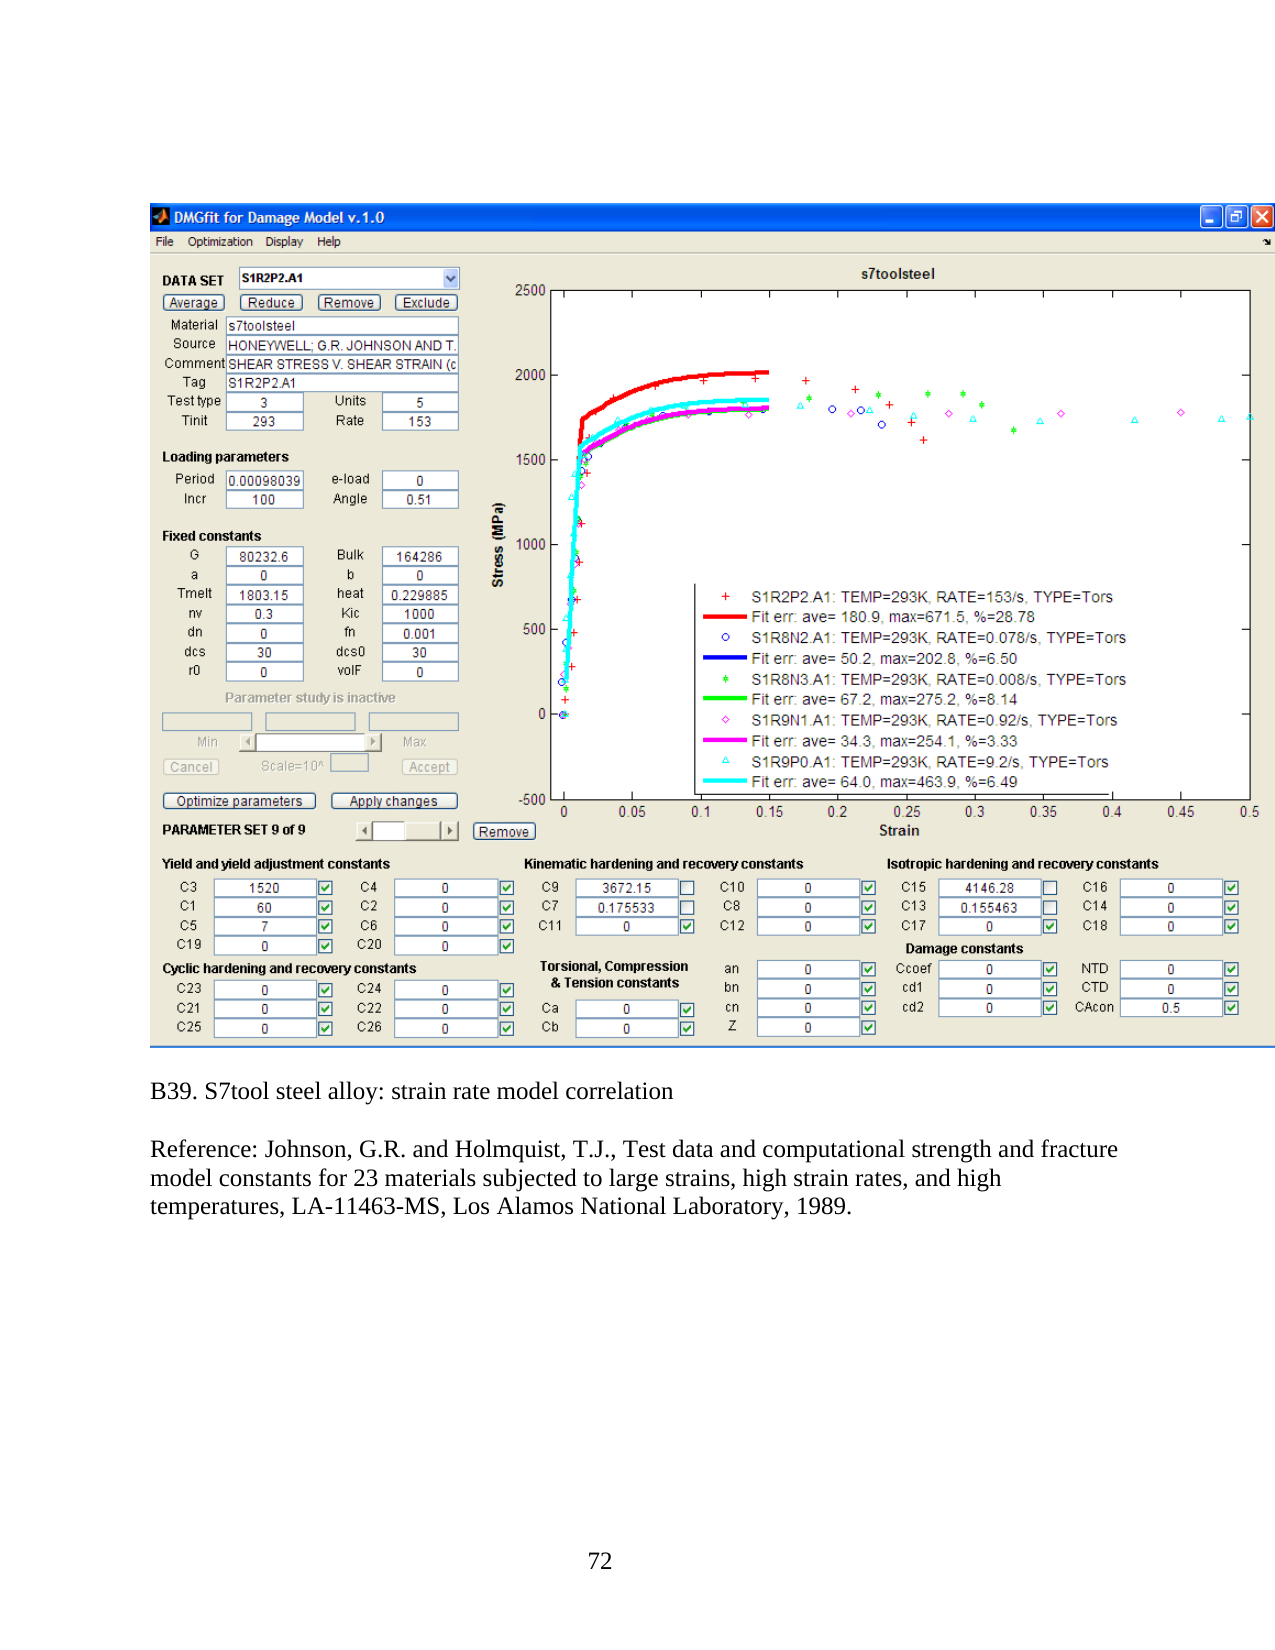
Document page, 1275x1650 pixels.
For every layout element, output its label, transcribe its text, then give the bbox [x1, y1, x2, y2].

picture [150, 203, 1275, 1048]
text Reference: Johnson, G.R. and Holmquist, T.J., Test data and computational strength and fracture model constants for 23 materials subjected to large strains, high strain rates, and high temperatures, LA-11463-MS, Los Alamos National Laboratory, 1989. [150, 1134, 1131, 1220]
text B39. S7tool steel alloy: strain rate model correlation [150, 1076, 1131, 1105]
